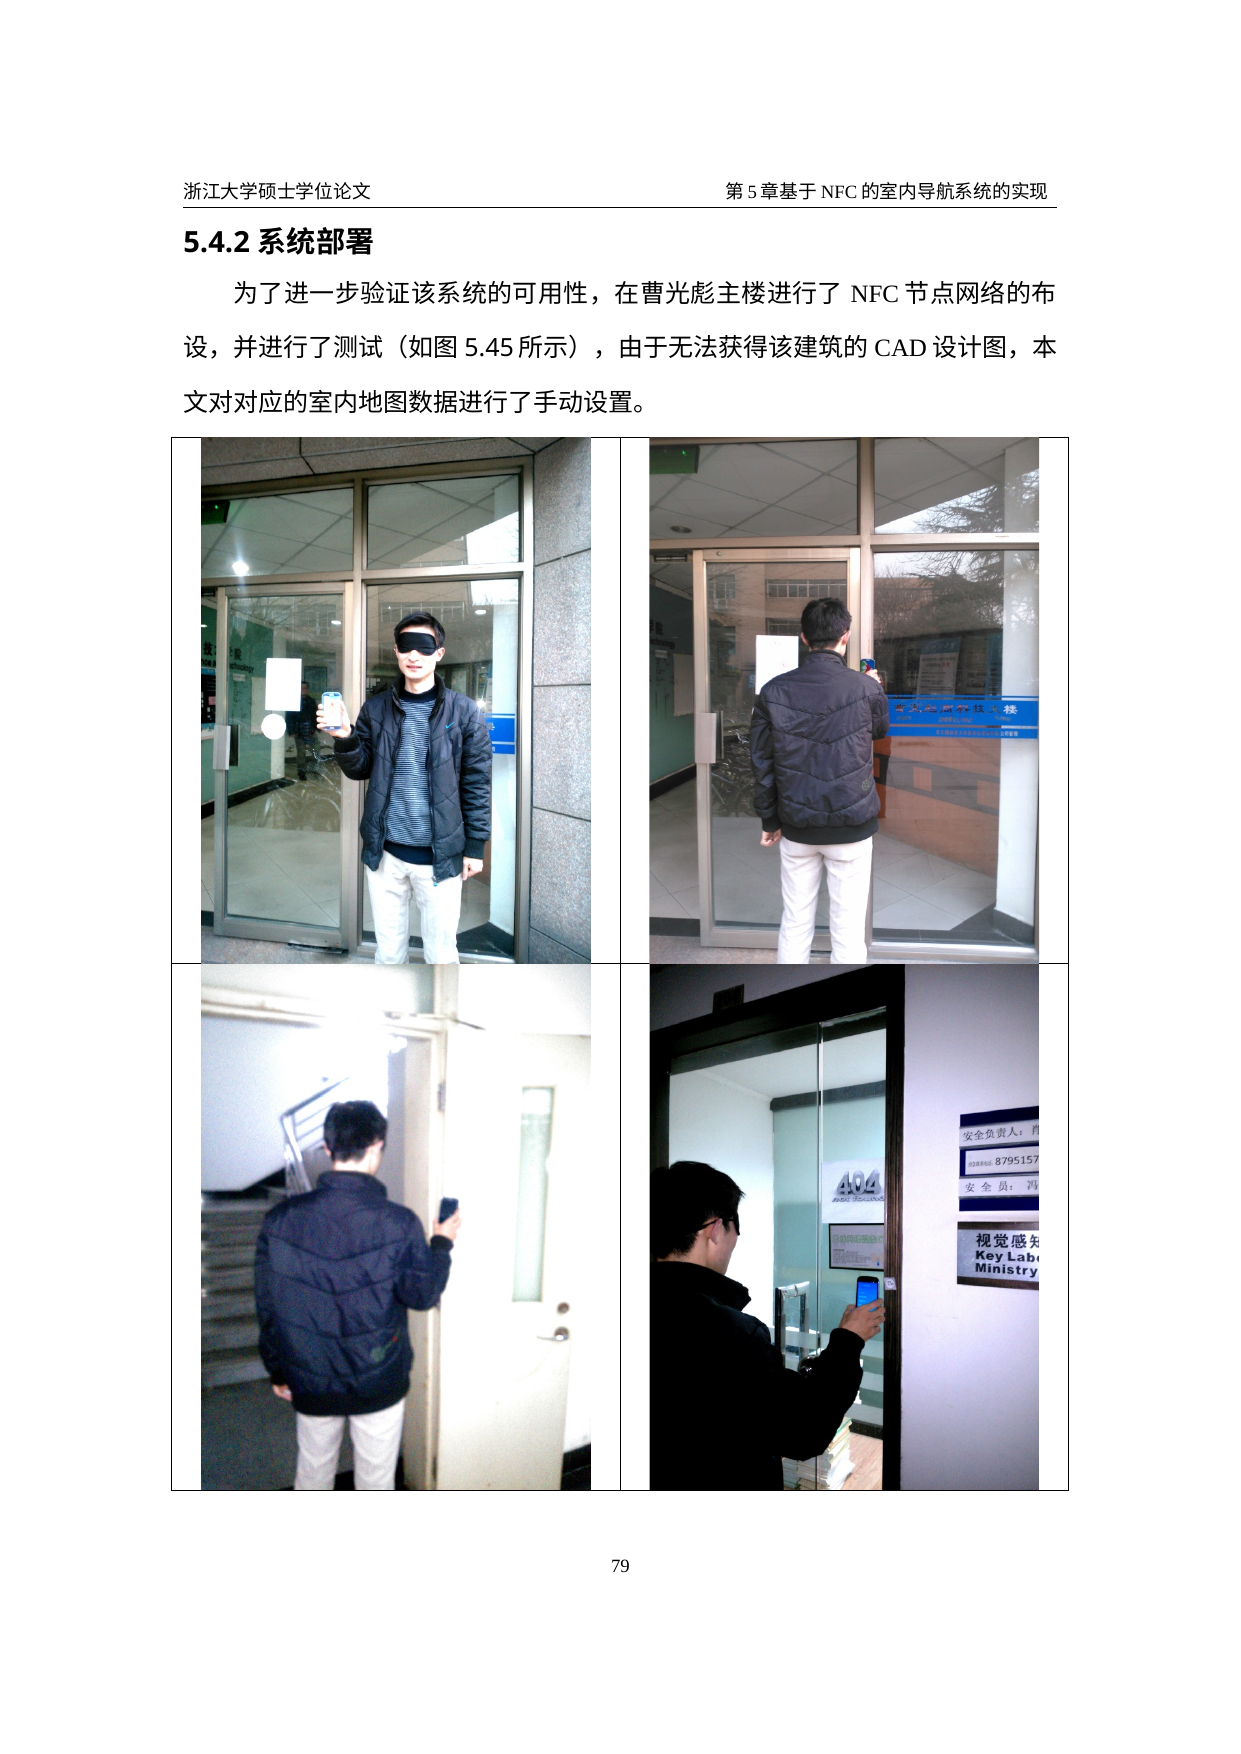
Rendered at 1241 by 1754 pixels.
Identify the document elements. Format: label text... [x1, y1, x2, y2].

table_cell [591, 964, 620, 1490]
table_header [1040, 438, 1068, 963]
picture [649, 437, 1040, 1490]
table_cell [1039, 964, 1068, 1490]
table_header [621, 438, 649, 963]
table_cell [621, 964, 649, 1490]
table_cell [172, 964, 201, 1490]
table_header [591, 438, 620, 963]
subtitle 系统部署 [183, 218, 1057, 261]
picture [201, 437, 591, 1490]
table_header [172, 438, 201, 963]
